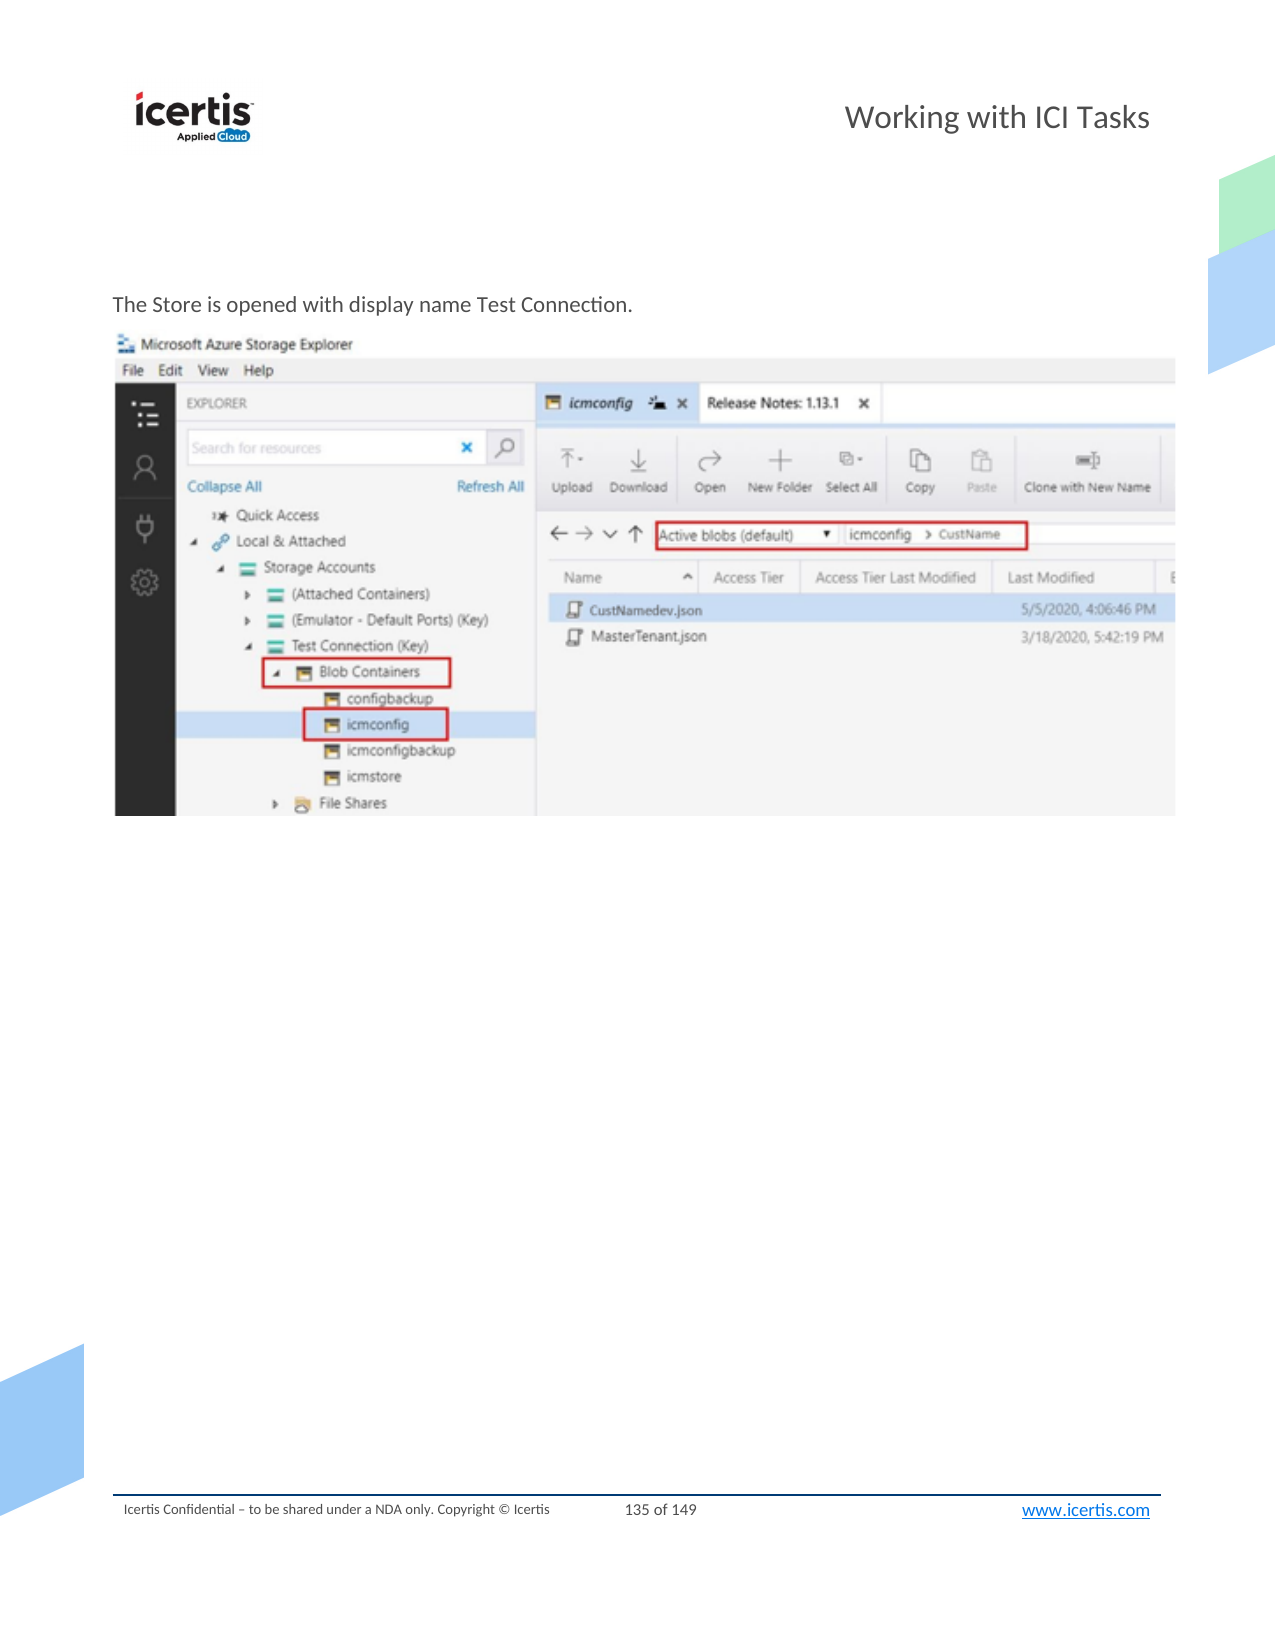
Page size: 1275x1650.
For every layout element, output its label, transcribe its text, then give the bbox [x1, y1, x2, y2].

text The Store is opened with display name Test Connection. [112, 291, 1162, 319]
picture [0, 33, 1275, 1650]
